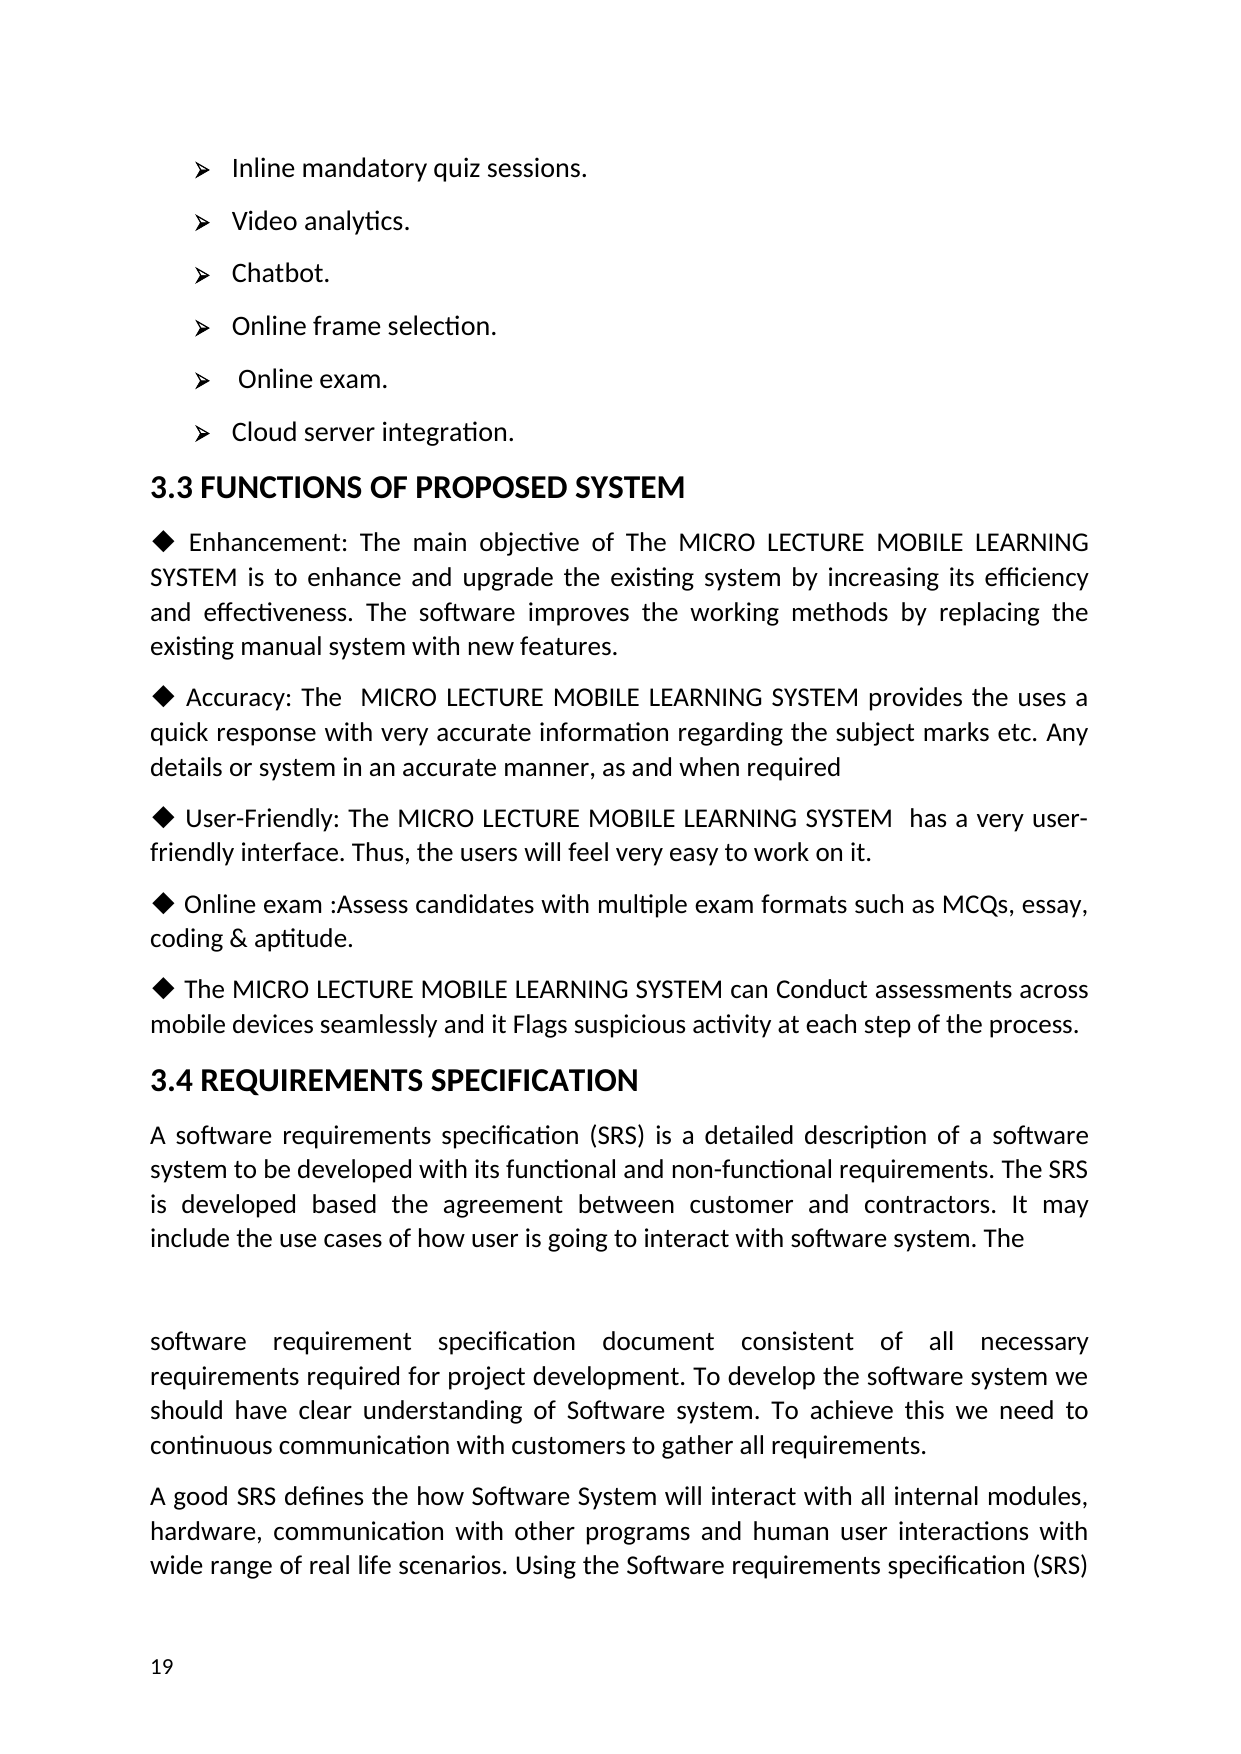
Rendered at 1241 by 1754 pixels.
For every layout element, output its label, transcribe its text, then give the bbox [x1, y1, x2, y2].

list Cloud server integration. [194, 413, 1090, 448]
list Online exam. [194, 361, 1090, 395]
text software requirement specification document consistent of all necessary requirements required for project development. To develop the software system we should have clear understanding of Software system. To achieve this we need to continuous communication with customers to gather all requirements. [150, 1324, 1090, 1461]
text A software requirements specification (SRS) is a detailed description of a software system to be developed with its functional and non-functional requirements. The SRS is developed based the agreement between customer and contractors. It may include the use cases of how user is going to interact with software system. The [150, 1118, 1090, 1255]
list Online frame selection. [194, 308, 1090, 342]
list Video analytics. [194, 203, 1090, 237]
list User-Friendly: The MICRO LECTURE MOBILE LEARNING SYSTEM has a very user-friendly interface. Thus, the users will feel very easy to work on it. [150, 801, 1090, 869]
list The MICRO LECTURE MOBILE LEARNING SYSTEM can Conduct assessments across mobile devices seamlessly and it Flags suspicious activity at each step of the process. [150, 973, 1090, 1040]
list Chatbot. [194, 255, 1090, 290]
list Inline mandatory quiz sessions. [194, 150, 1090, 184]
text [150, 1479, 1090, 1581]
list Enhancement: The main objective of The MICRO LECTURE MOBILE LEARNING SYSTEM is to enhance and upgrade the existing system by increasing its efficiency and effectiveness. The software improves the working methods by replacing the existing manual system with new features. [150, 526, 1090, 662]
list Accuracy: The MICRO LECTURE MOBILE LEARNING SYSTEM provides the uses a quick response with very accurate information regarding the subject marks etc. Any details or system in an accurate manner, as and when required [150, 681, 1090, 783]
text 3.4 REQUIREMENTS SPECIFICATION [150, 1058, 1090, 1099]
text 3.3 FUNCTIONS OF PROPOSED SYSTEM [150, 466, 1090, 507]
list Online exam :Assess candidates with multiple exam formats such as MCQs, essay, coding & aptitude. [150, 887, 1090, 954]
